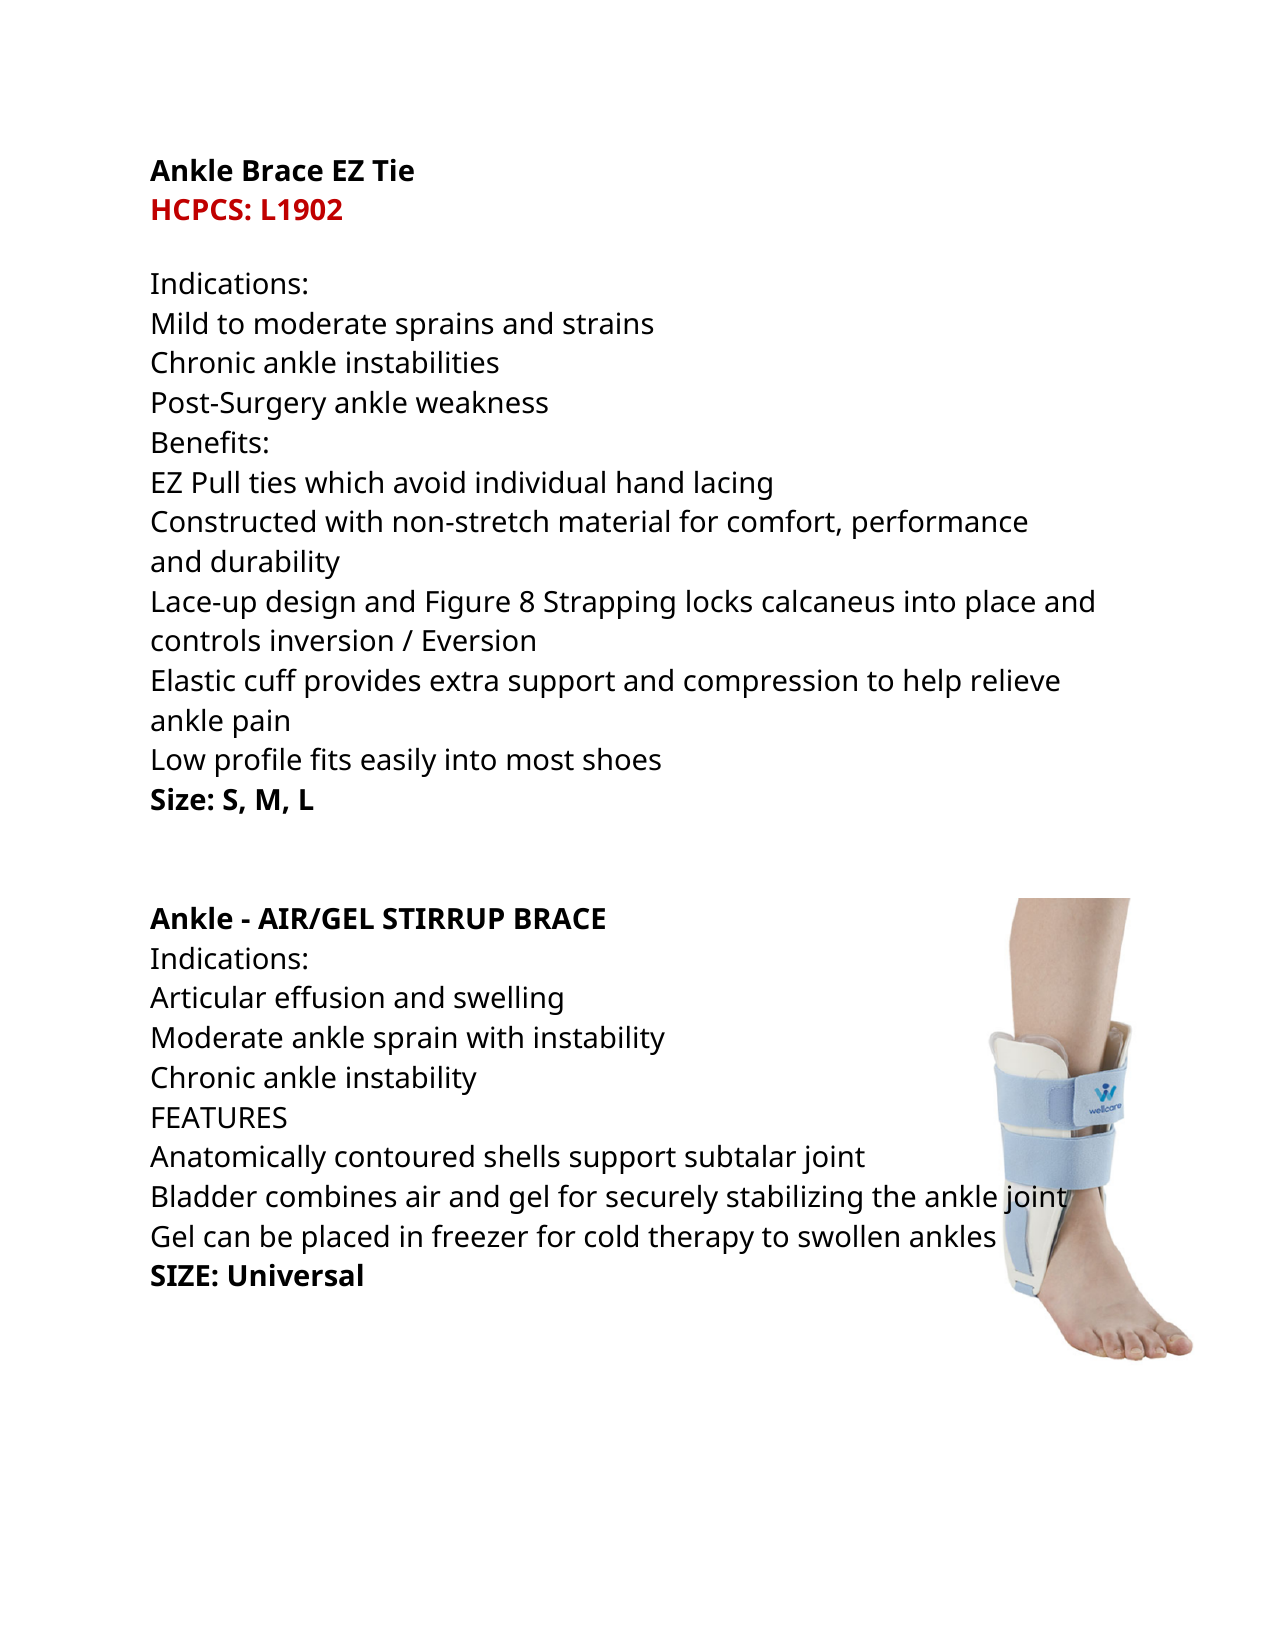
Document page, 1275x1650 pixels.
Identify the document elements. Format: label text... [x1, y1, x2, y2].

picture [821, 898, 1275, 1372]
text Constructed with non-stretch material for comfort, performance [150, 502, 1125, 541]
text Lace-up design and Figure 8 Strapping locks calcaneus into place and controls inversion / Eversion [150, 581, 1125, 660]
text SIZE: Universal [150, 1256, 1125, 1295]
text HCPCS: L1902 [150, 190, 1125, 229]
text Articular effusion and swelling [150, 978, 1125, 1017]
text Ankle - AIR/GEL STIRRUP BRACE [150, 898, 1125, 938]
text Post-Surgery ankle weakness [150, 382, 1125, 422]
text Low profile fits easily into most shoes [150, 740, 1125, 779]
text Gel can be placed in freezer for cold therapy to swollen ankles [150, 1216, 1125, 1256]
text Ankle Brace EZ Tie [150, 150, 1125, 190]
text ​​Benefits: [150, 422, 1125, 462]
text Indications: [150, 263, 1125, 303]
text Chronic ankle instabilities [150, 343, 1125, 382]
text Size: S, M, L [150, 779, 1125, 819]
text Bladder combines air and gel for securely stabilizing the ankle joint [150, 1176, 1125, 1216]
text Mild to moderate sprains and strains [150, 303, 1125, 343]
text Elastic cuff provides extra support and compression to help relieve ankle pain [150, 660, 1125, 740]
text FEATURES [150, 1097, 1125, 1137]
text Moderate ankle sprain with instability [150, 1017, 1125, 1057]
text and durability [150, 541, 1125, 581]
text Anatomically contoured shells support subtalar joint [150, 1137, 1125, 1176]
text EZ Pull ties which avoid individual hand lacing [150, 462, 1125, 502]
text Indications: [150, 938, 1125, 978]
text Chronic ankle instability [150, 1057, 1125, 1097]
